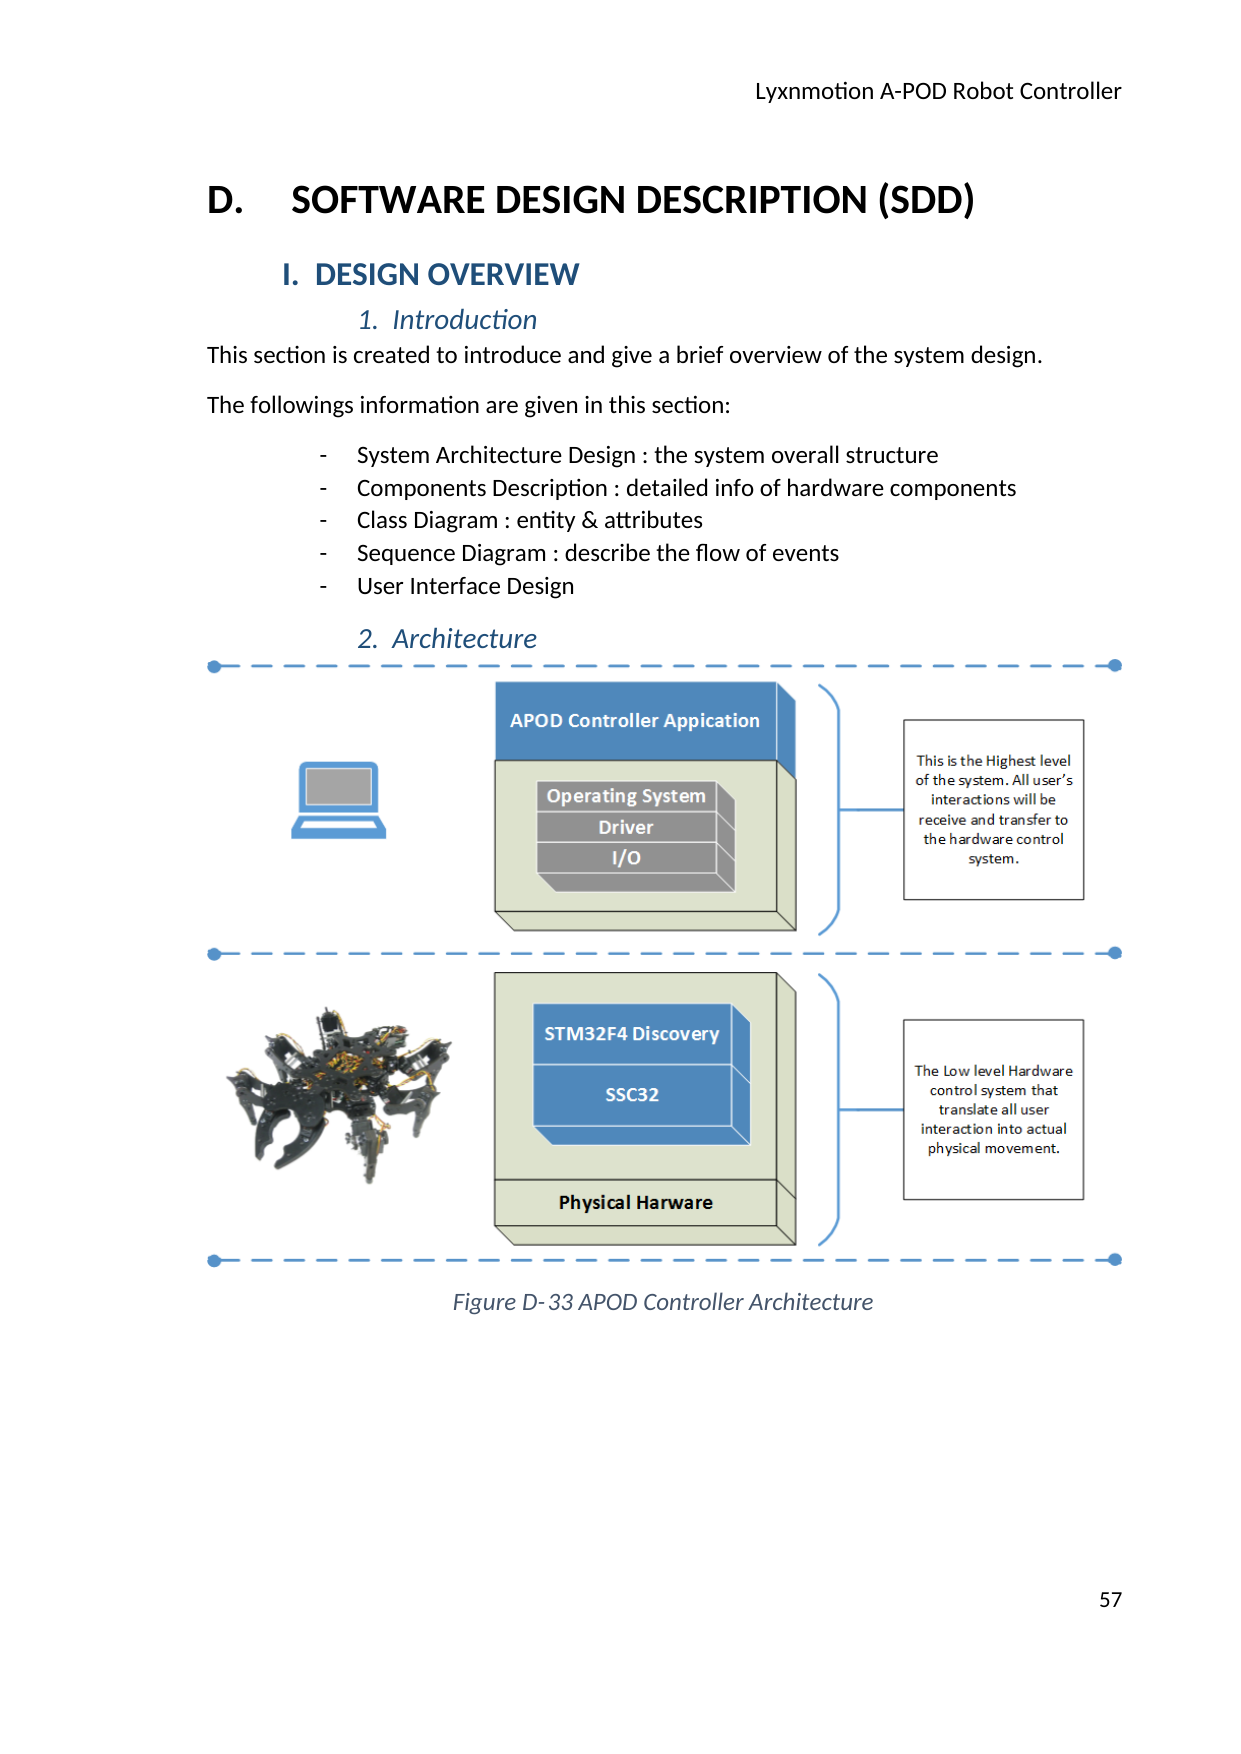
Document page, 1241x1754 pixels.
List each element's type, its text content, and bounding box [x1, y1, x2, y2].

text Figure - APOD Controller Architecture [207, 1287, 1122, 1317]
subtitle Architecture [357, 620, 1122, 656]
subtitle Introduction [357, 301, 1122, 337]
list User Interface Design [319, 571, 1122, 601]
list System Architecture Design : the system overall structure [319, 439, 1122, 469]
text This section is created to introduce and give a brief overview of the system design. [207, 340, 1122, 370]
subtitle SOFTWARE DESIGN DESCRIPTION (SDD) [207, 173, 1122, 223]
picture [206, 658, 1123, 1268]
subtitle DESIGN OVERVIEW [282, 253, 1122, 294]
list Sequence Diagram : describe the flow of events [319, 538, 1122, 568]
list Components Description : detailed info of hardware components [319, 472, 1122, 502]
text The followings information are given in this section: [207, 389, 1122, 420]
list Class Diagram : entity & attributes [319, 505, 1122, 535]
